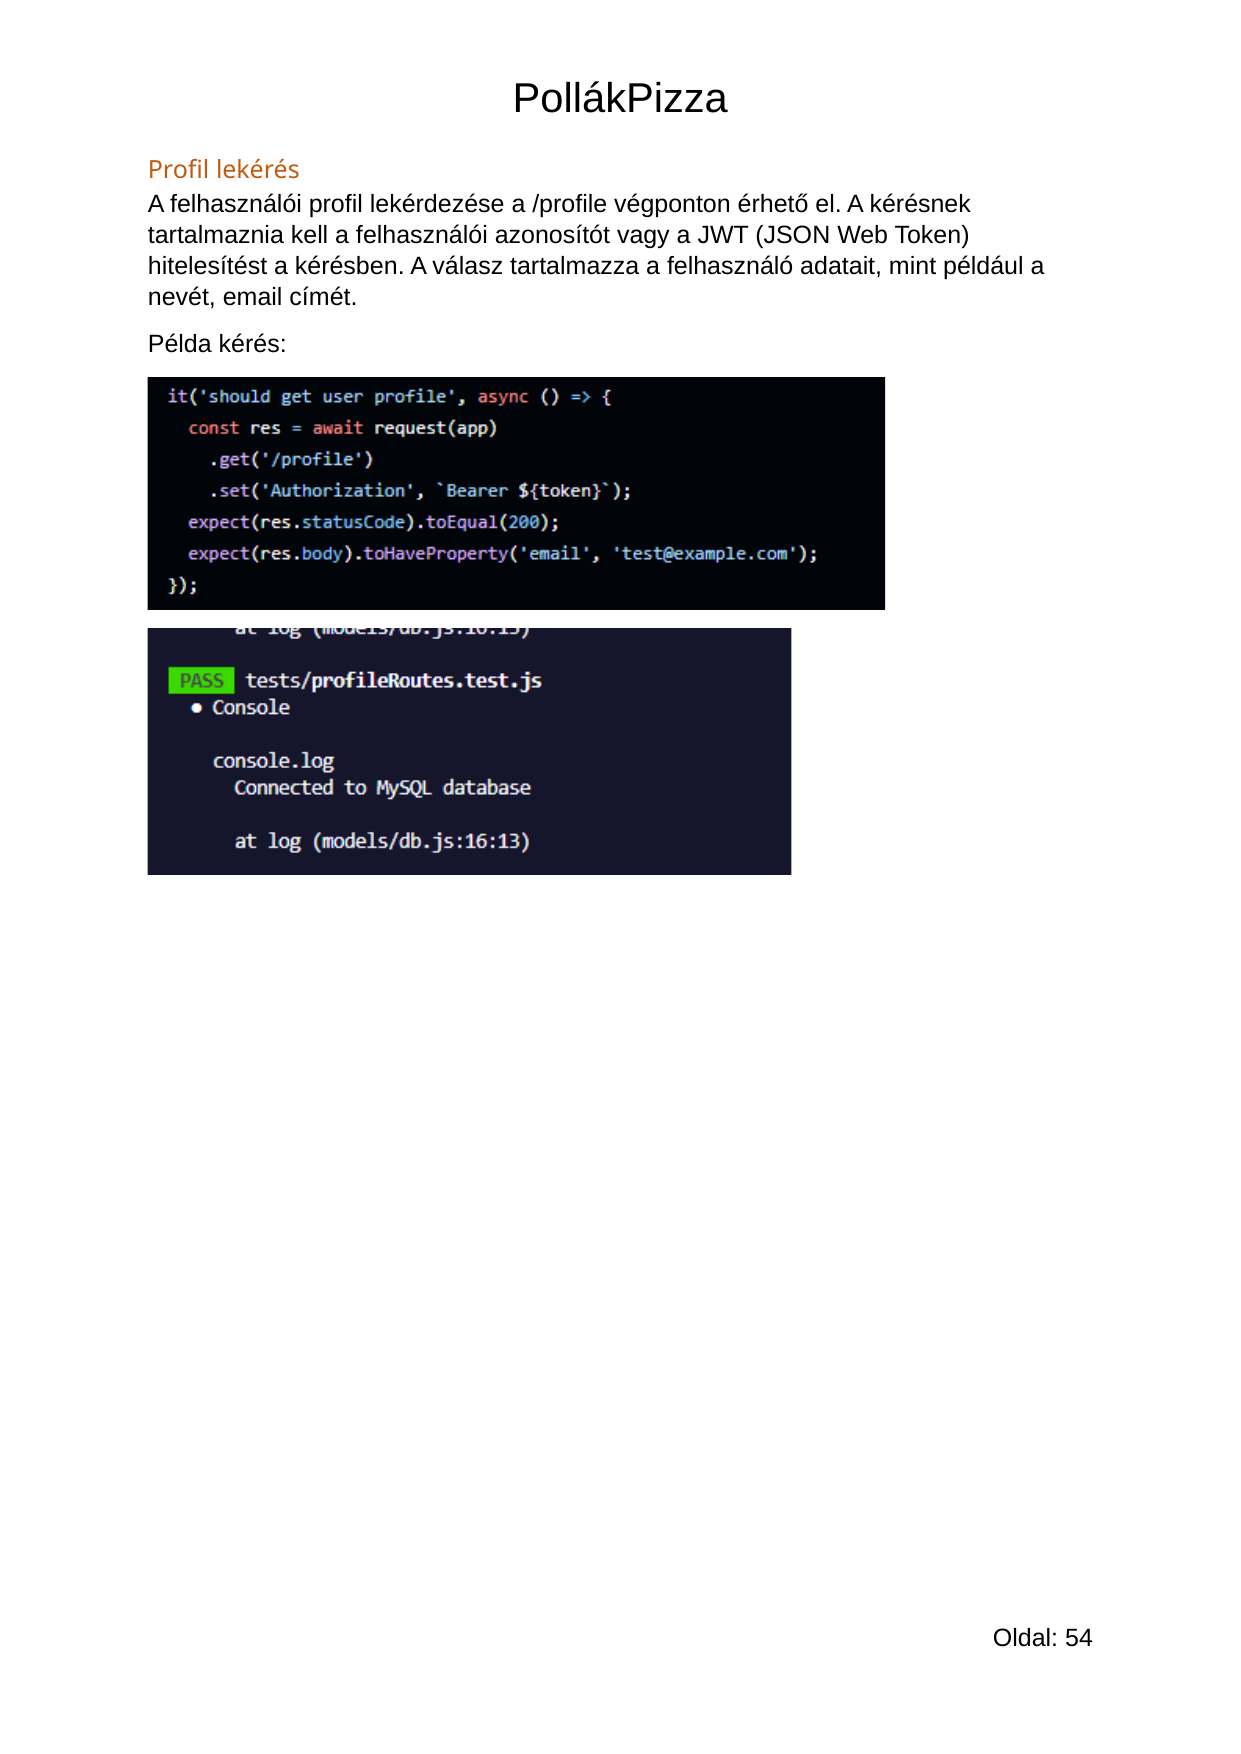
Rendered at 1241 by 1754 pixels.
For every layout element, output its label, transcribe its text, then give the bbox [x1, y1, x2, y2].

text Példa kérés: [148, 329, 1093, 358]
subtitle Profil lekérés [148, 152, 1093, 186]
picture [147, 628, 792, 875]
text A felhasználói profil lekérdezése a /profile végponton érhető el. A kérésnek tartalmaznia kell a felhasználói azonosítót vagy a JWT (JSON Web Token) hitelesítést a kérésben. A válasz tartalmazza a felhasználó adatait, mint például a nevét, email címét. [148, 188, 1093, 310]
picture [147, 377, 885, 610]
